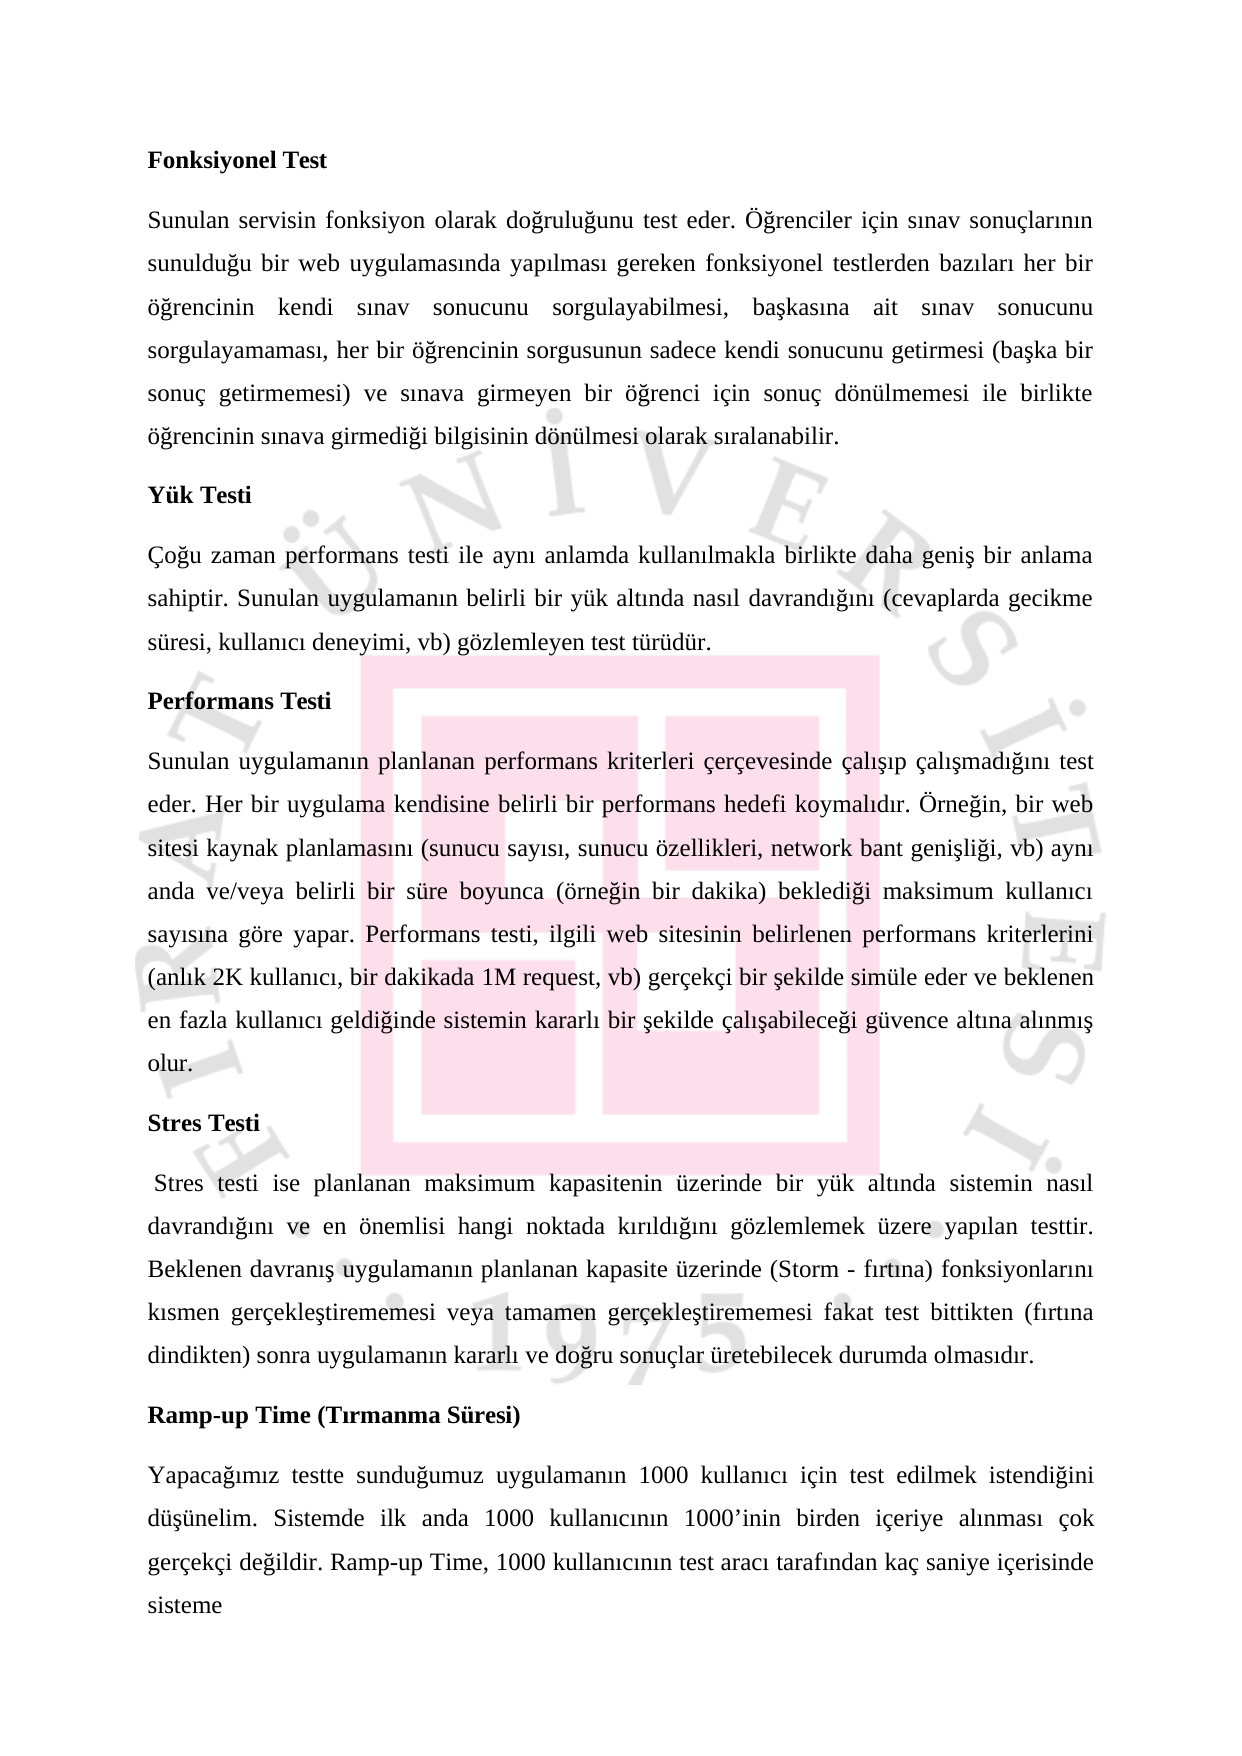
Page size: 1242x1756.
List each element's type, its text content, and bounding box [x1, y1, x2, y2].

text Çoğu zaman performans testi ile aynı anlamda kullanılmakla birlikte daha geniş bir anlama sahiptir. Sunulan uygulamanın belirli bir yük altında nasıl davrandığını (cevaplarda gecikme süresi, kullanıcı deneyimi, vb) gözlemleyen test türüdür. [147, 540, 1094, 655]
text Sunulan servisin fonksiyon olarak doğruluğunu test eder. Öğrenciler için sınav sonuçlarının sunulduğu bir web uygulamasında yapılması gereken fonksiyonel testlerden bazıları her bir öğrencinin kendi sınav sonucunu sorgulayabilmesi, başkasına ait sınav sonucunu sorgulayamaması, her bir öğrencinin sorgusunun sadece kendi sonucunu getirmesi (başka bir sonuç getirmemesi) ve sınava girmeyen bir öğrenci için sonuç dönülmemesi ile birlikte öğrencinin sınava girmediği bilgisinin dönülmesi olarak sıralanabilir. [147, 205, 1094, 450]
subtitle Stres Testi [147, 1108, 1117, 1137]
text Fonksiyonel Test [147, 145, 1117, 174]
subtitle Performans Testi [147, 686, 1117, 715]
text Sunulan uygulamanın planlanan performans kriterleri çerçevesinde çalışıp çalışmadığını test eder. Her bir uygulama kendisine belirli bir performans hedefi koymalıdır. Örneğin, bir web sitesi kaynak planlamasını (sunucu sayısı, sunucu özellikleri, network bant genişliği, vb) aynı anda ve/veya belirli bir süre boyunca (örneğin bir dakika) beklediği maksimum kullanıcı sayısına göre yapar. Performans testi, ilgili web sitesinin belirlenen performans kriterlerini (anlık 2K kullanıcı, bir dakikada 1M request, vb) gerçekçi bir şekilde simüle eder ve beklenen en fazla kullanıcı geldiğinde sistemin kararlı bir şekilde çalışabileceği güvence altına alınmış olur. [147, 746, 1094, 1077]
text Yapacağımız testte sunduğumuz uygulamanın 1000 kullanıcı için test edilmek istendiğini düşünelim. Sistemde ilk anda 1000 kullanıcının 1000’inin birden içeriye alınması çok gerçekçi değildir. Ramp-up Time, 1000 kullanıcının test aracı tarafından kaç saniye içerisinde sisteme [147, 1460, 1095, 1618]
text Stres testi ise planlanan maksimum kapasitenin üzerinde bir yük altında sistemin nasıl davrandığını ve en önemlisi hangi noktada kırıldığını gözlemlemek üzere yapılan testtir. Beklenen davranış uygulamanın planlanan kapasite üzerinde (Storm - fırtına) fonksiyonlarını kısmen gerçekleştirememesi veya tamamen gerçekleştirememesi fakat test bittikten (fırtına dindikten) sonra uygulamanın kararlı ve doğru sonuçlar üretebilecek durumda olmasıdır. [147, 1168, 1095, 1369]
subtitle Yük Testi [147, 481, 1117, 509]
subtitle Ramp-up Time (Tırmanma Süresi) [147, 1400, 1117, 1429]
